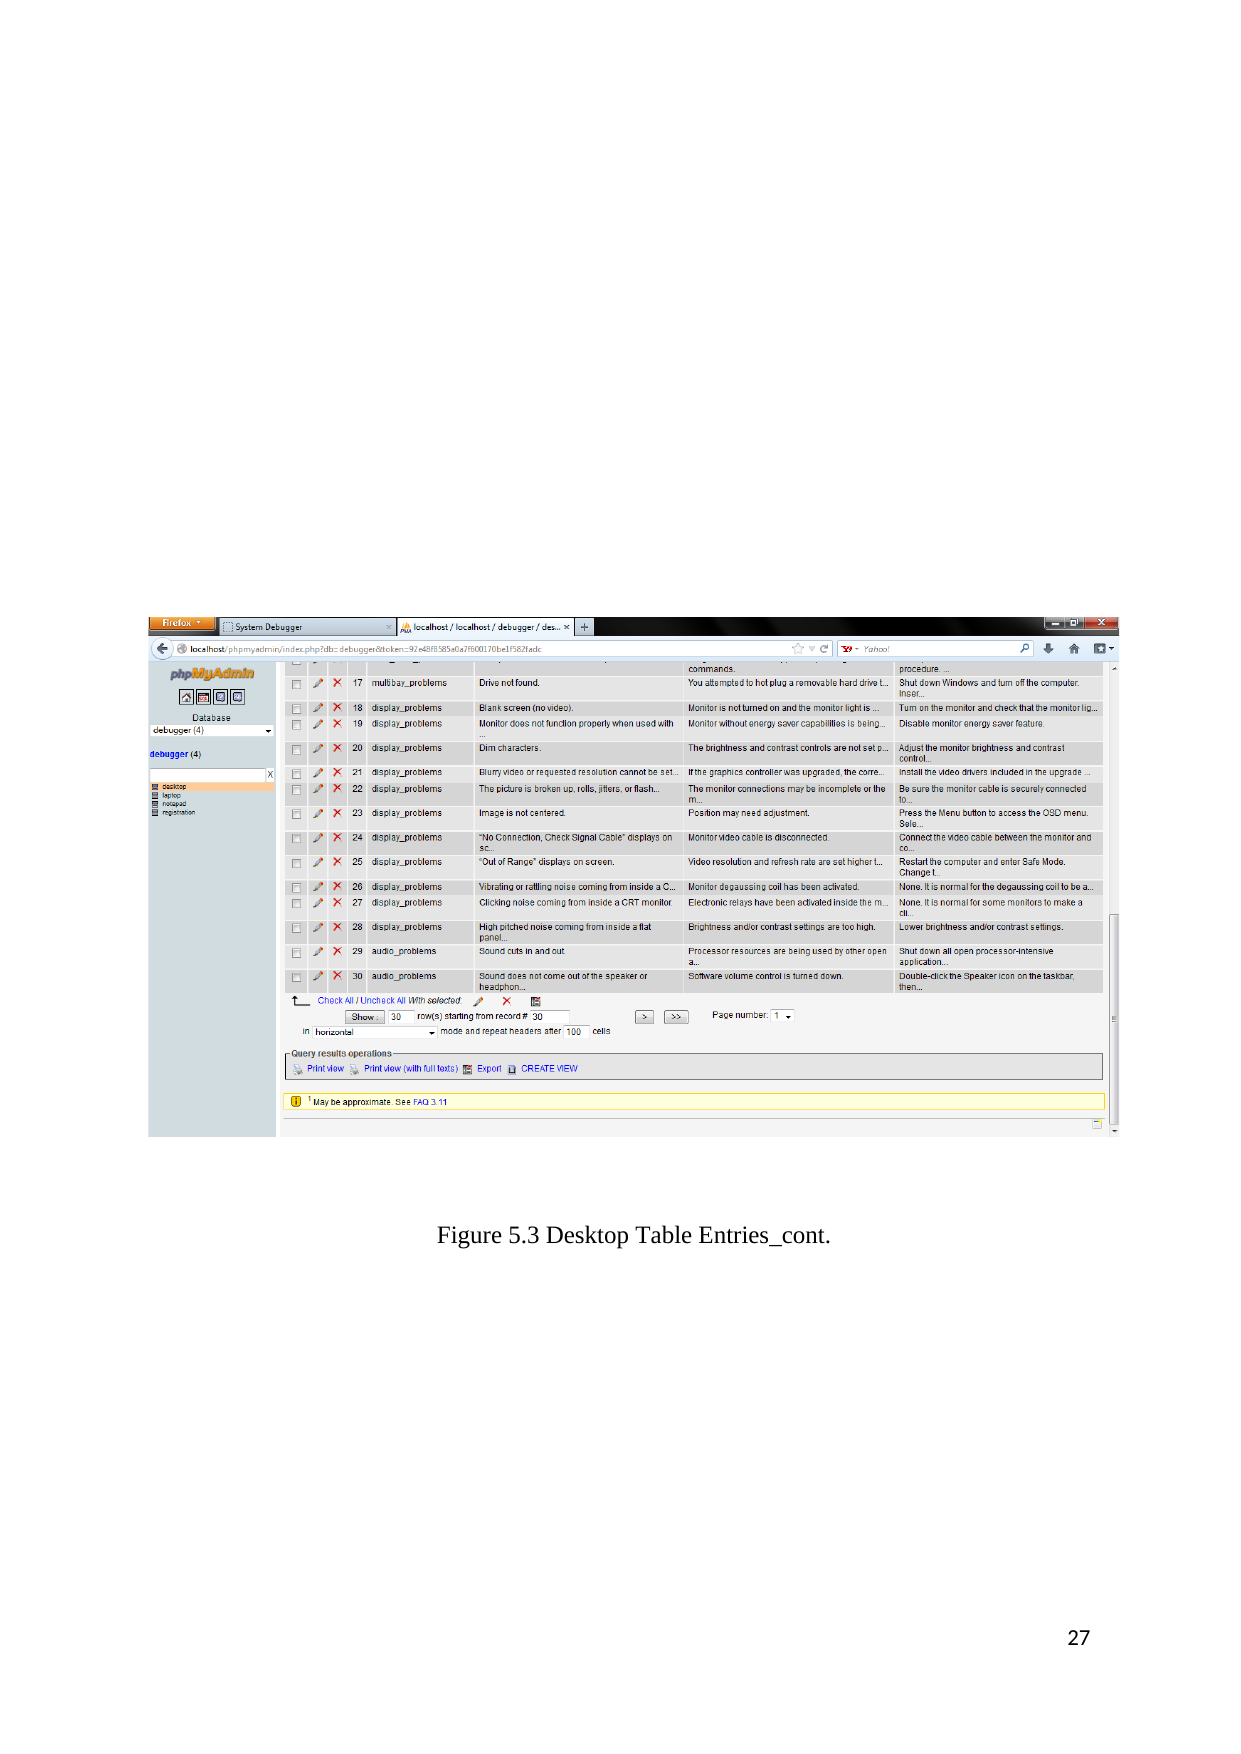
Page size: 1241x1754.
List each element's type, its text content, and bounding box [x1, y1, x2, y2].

picture [148, 617, 1120, 1137]
text Figure 5.3 Desktop Table Entries_cont. [177, 1220, 1090, 1249]
